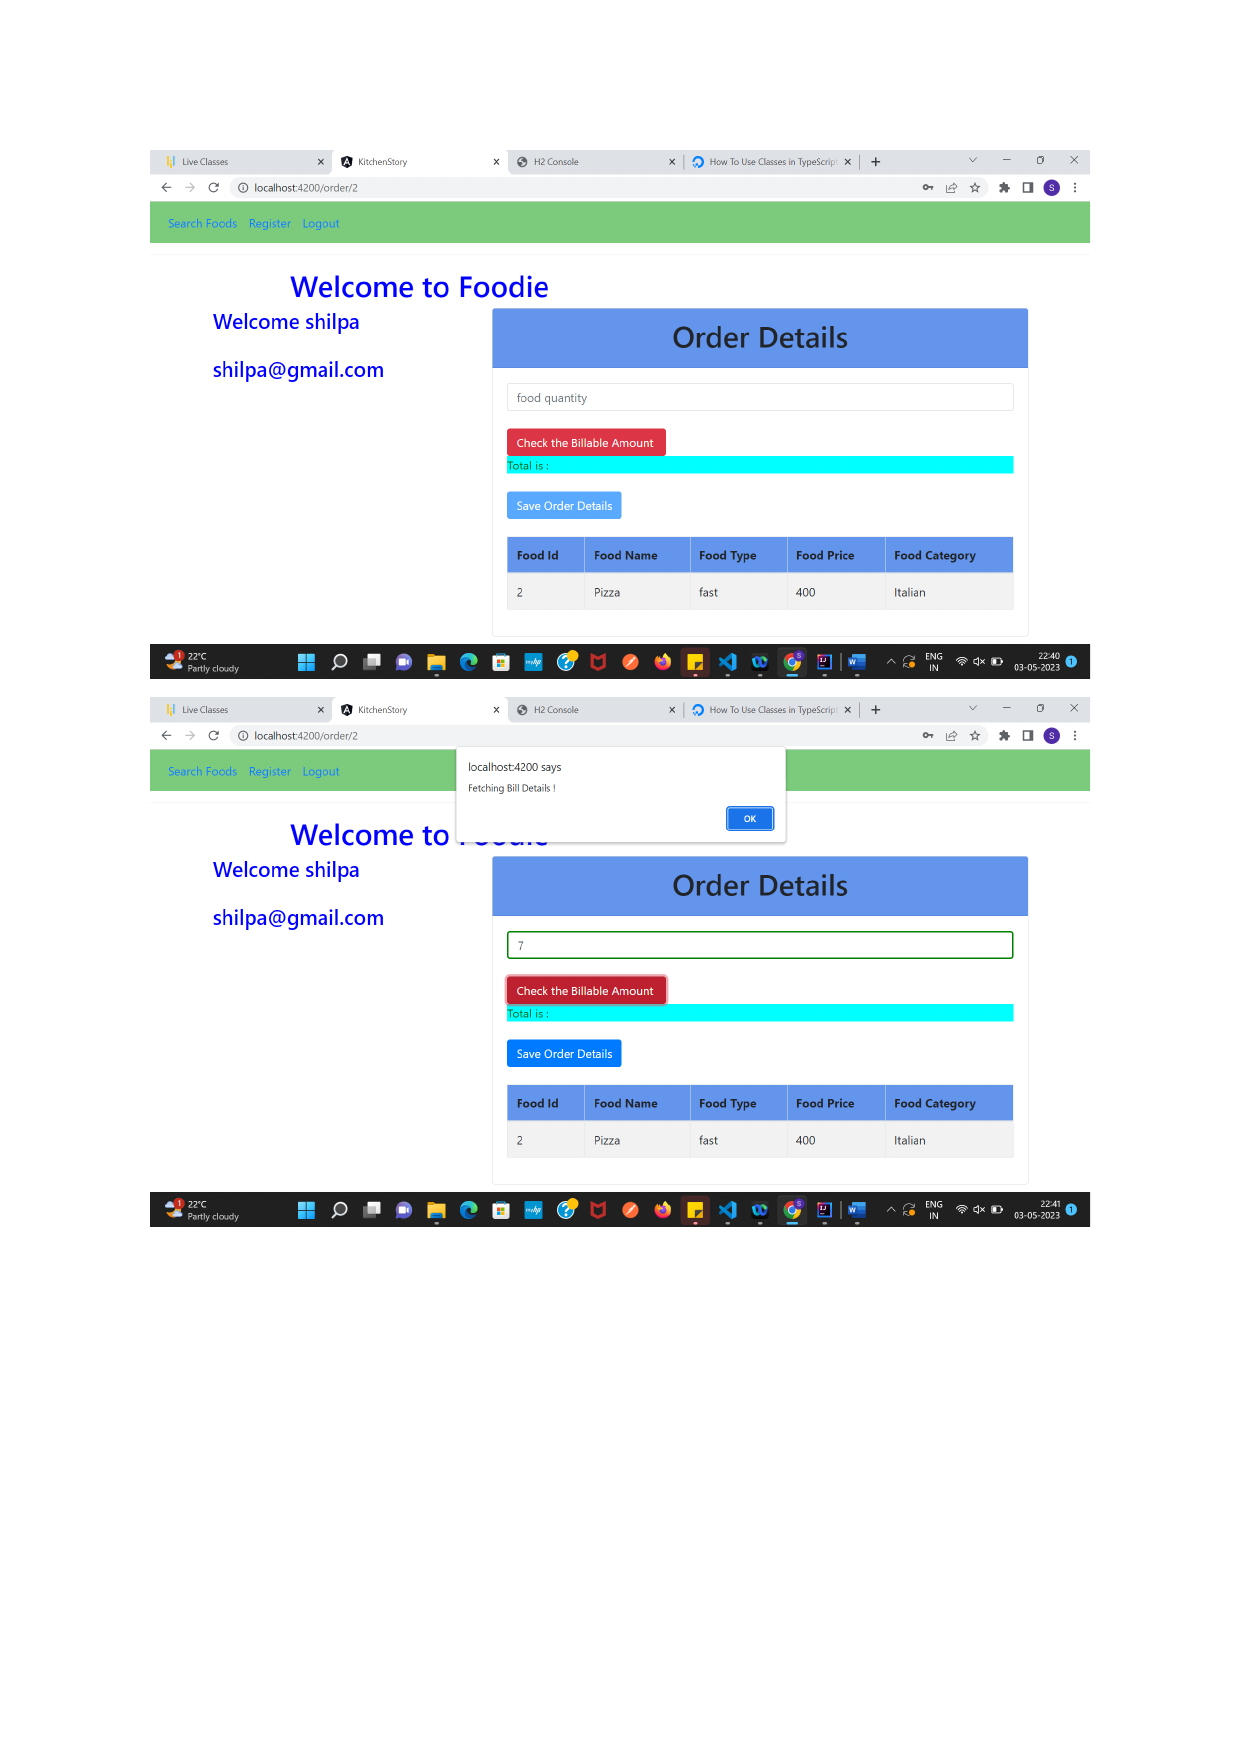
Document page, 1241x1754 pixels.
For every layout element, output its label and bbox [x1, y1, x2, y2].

picture [150, 150, 1091, 679]
picture [150, 697, 1091, 1227]
